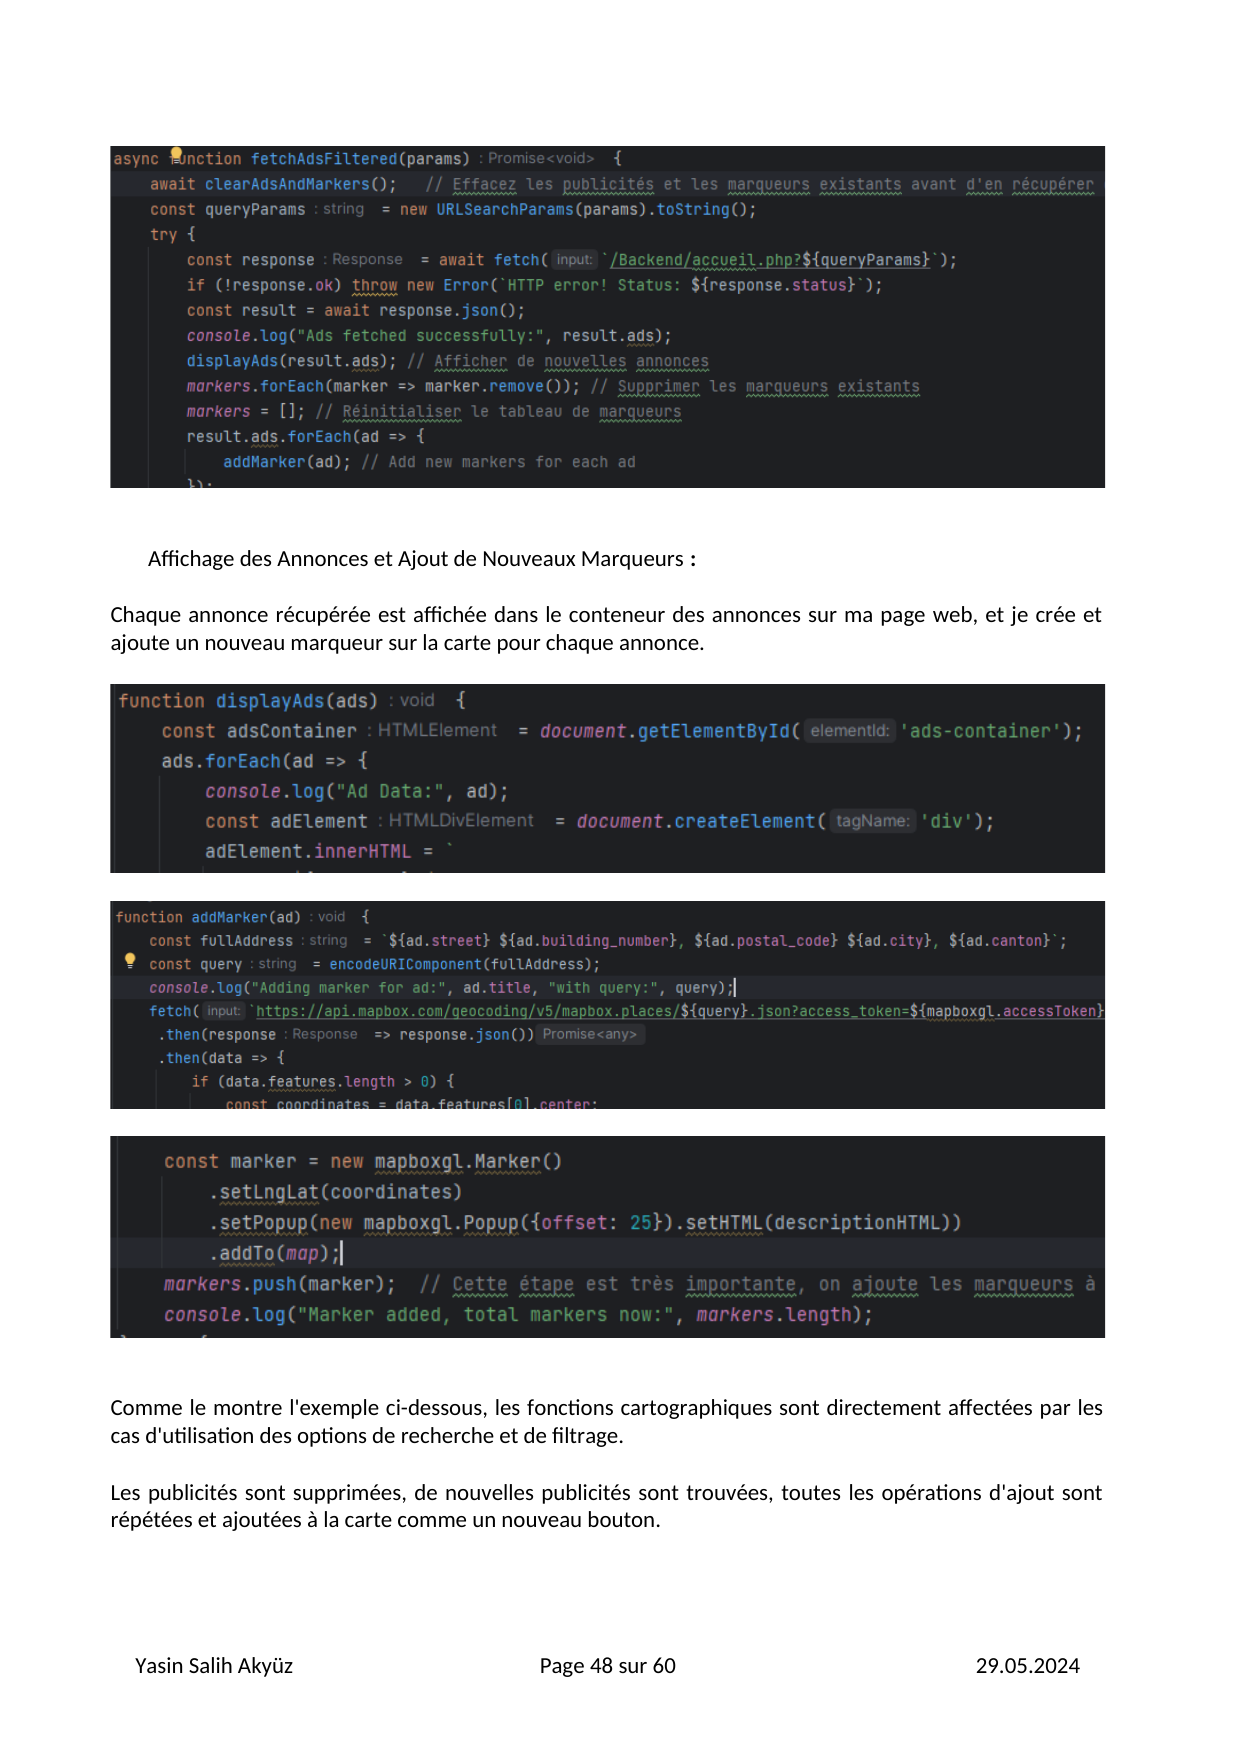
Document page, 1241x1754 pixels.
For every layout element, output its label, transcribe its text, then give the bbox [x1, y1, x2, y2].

picture [110, 684, 1106, 873]
picture [110, 146, 1106, 488]
picture [110, 1136, 1106, 1338]
text Comme le montre l'exemple ci-dessous, les fonctions cartographiques sont directement affectées par les cas d'utilisation des options de recherche et de filtrage. [110, 1393, 1105, 1449]
text Les publicités sont supprimées, de nouvelles publicités sont trouvées, toutes les opérations d'ajout sont répétées et ajoutées à la carte comme un nouveau bouton. [110, 1478, 1105, 1534]
picture [110, 901, 1106, 1109]
text Chaque annonce récupérée est affichée dans le conteneur des annonces sur ma page web, et je crée et ajoute un nouveau marqueur sur la carte pour chaque annonce. [110, 600, 1105, 656]
text Affichage des Annonces et Ajout de Nouveaux Marqueurs : [148, 544, 1105, 572]
